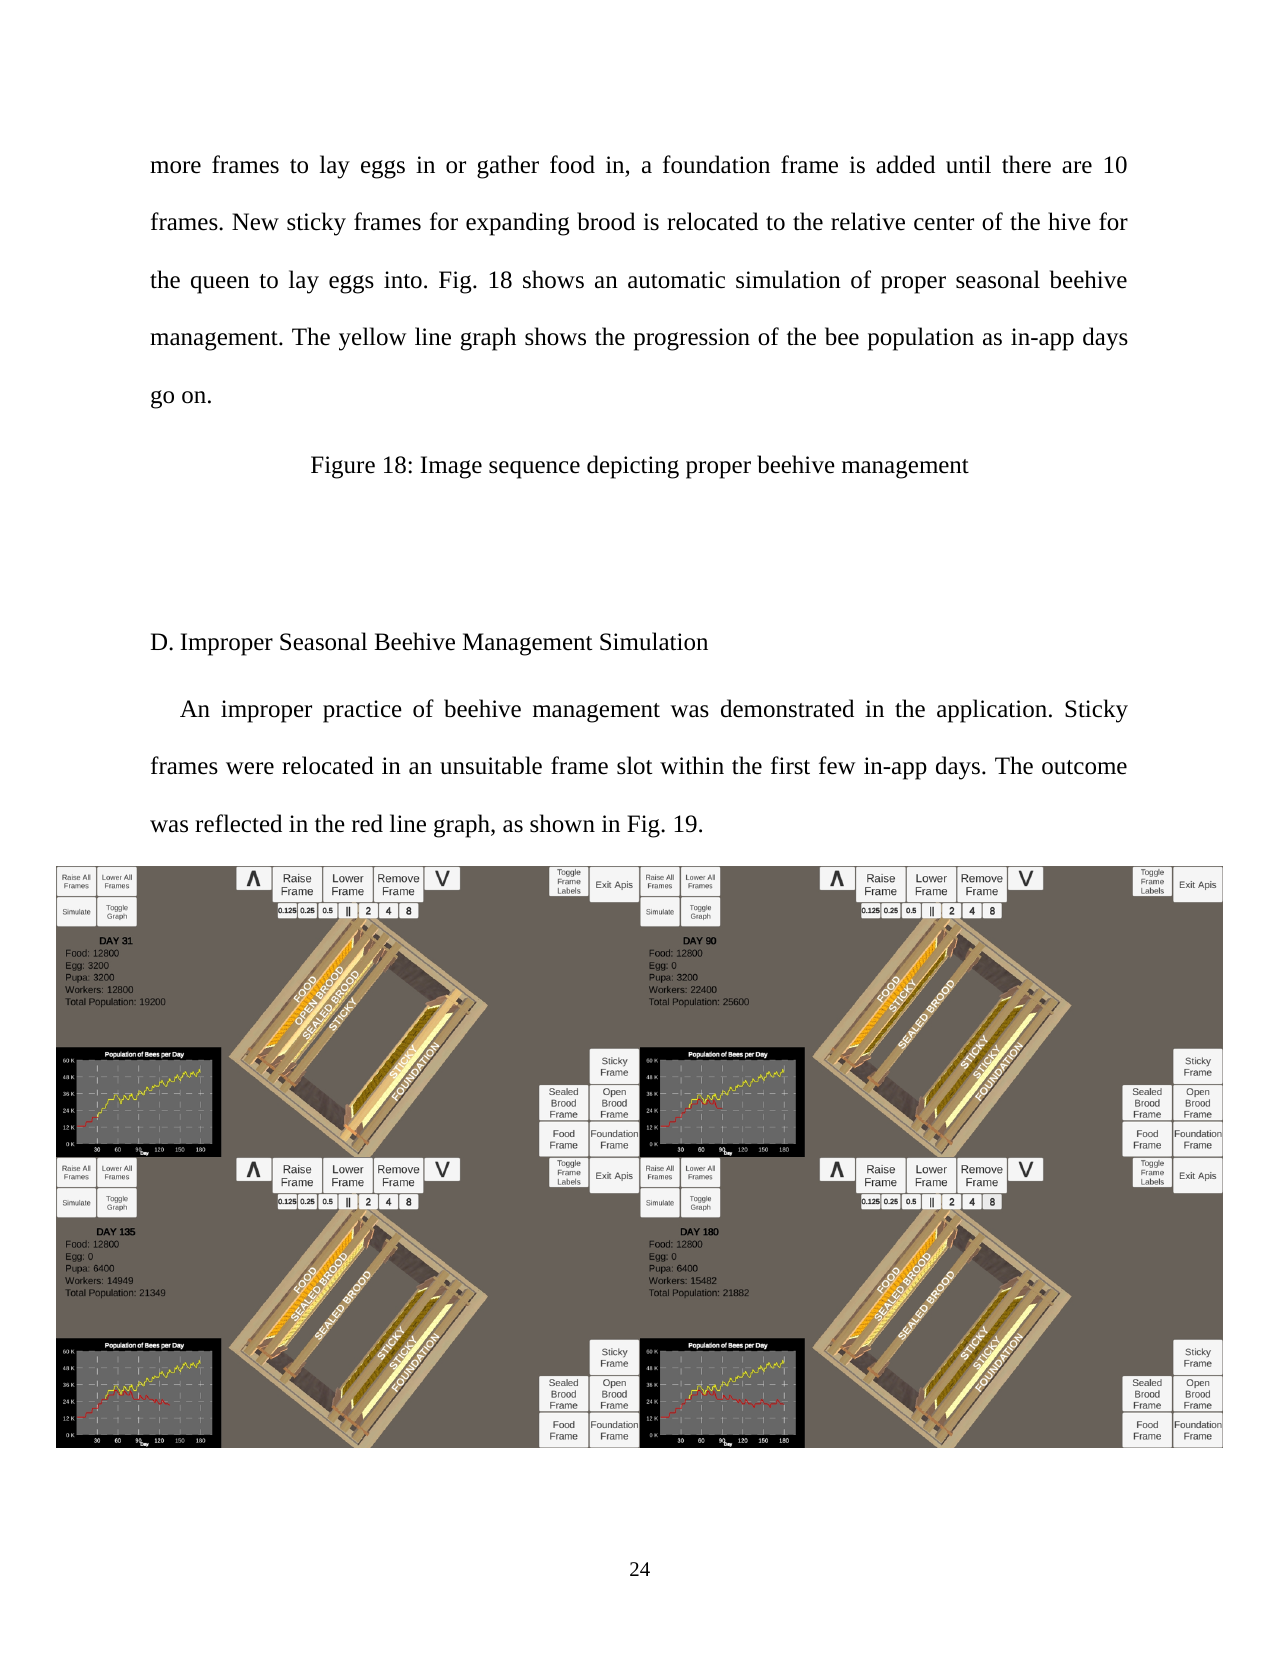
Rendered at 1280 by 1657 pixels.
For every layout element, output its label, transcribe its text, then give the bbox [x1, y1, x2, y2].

text Figure 18: Image sequence depicting proper beehive management [150, 450, 1129, 479]
text An improper practice of beehive management was demonstrated in the application. Sticky frames were relocated in an unsuitable frame slot within the first few in-app days. The outcome was reflected in the red line graph, as shown in Fig. 19. [150, 694, 1129, 837]
picture [56, 866, 1223, 1448]
subtitle Improper Seasonal Beehive Management Simulation [150, 627, 1129, 656]
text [150, 150, 1129, 409]
